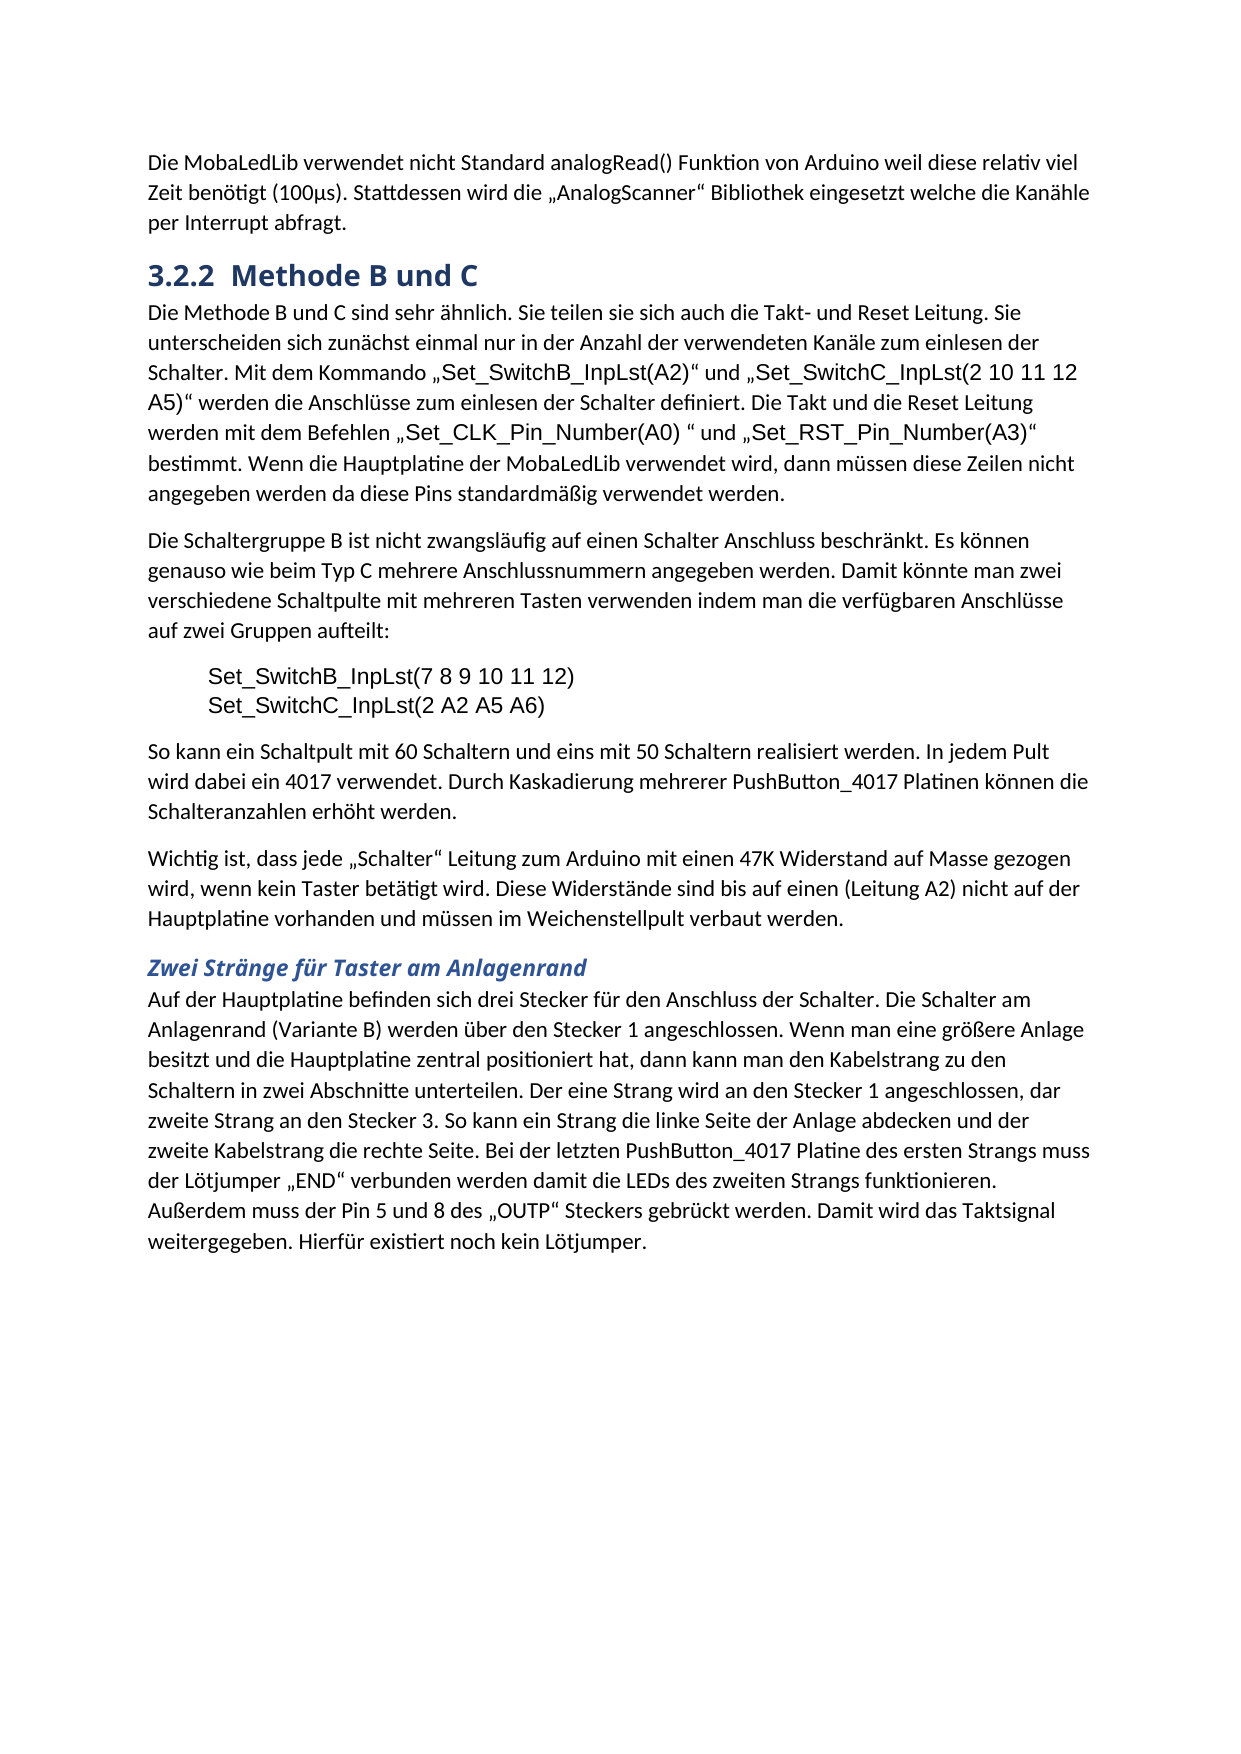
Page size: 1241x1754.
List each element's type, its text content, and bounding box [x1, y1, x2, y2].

text Die Schaltergruppe B ist nicht zwangsläufig auf einen Schalter Anschluss beschränkt. Es können genauso wie beim Typ C mehrere Anschlussnummern angegeben werden. Damit könnte man zwei verschiedene Schaltpulte mit mehreren Tasten verwenden indem man die verfügbaren Anschlüsse auf zwei Gruppen aufteilt: [148, 526, 1093, 644]
subtitle Zwei Stränge für Taster am Anlagenrand [148, 951, 1093, 983]
text Die MobaLedLib verwendet nicht Standard analogRead() Funktion von Arduino weil diese relativ viel Zeit benötigt (100µs). Stattdessen wird die „AnalogScanner“ Bibliothek eingesetzt welche die Kanähle per Interrupt abfragt. [148, 148, 1093, 236]
text Die Methode B und C sind sehr ähnlich. Sie teilen sie sich auch die Takt- und Reset Leitung. Sie unterscheiden sich zunächst einmal nur in der Anzahl der verwendeten Kanäle zum einlesen der Schalter. Mit dem Kommando „Set_SwitchB_InpLst(A2)“ und „Set_SwitchC_InpLst(2 10 11 12 A5)“ werden die Anschlüsse zum einlesen der Schalter definiert. Die Takt und die Reset Leitung werden mit dem Befehlen „Set_CLK_Pin_Number(A0) “ und „Set_RST_Pin_Number(A3)“ bestimmt. Wenn die Hauptplatine der MobaLedLib verwendet wird, dann müssen diese Zeilen nicht angegeben werden da diese Pins standardmäßig verwendet werden. [148, 298, 1093, 507]
text Auf der Hauptplatine befinden sich drei Stecker für den Anschluss der Schalter. Die Schalter am Anlagenrand (Variante B) werden über den Stecker 1 angeschlossen. Wenn man eine größere Anlage besitzt und die Hauptplatine zentral positioniert hat, dann kann man den Kabelstrang zu den Schaltern in zwei Abschnitte unterteilen. Der eine Strang wird an den Stecker 1 angeschlossen, dar zweite Strang an den Stecker 3. So kann ein Strang die linke Seite der Anlage abdecken und der zweite Kabelstrang die rechte Seite. Bei der letzten PushButton_4017 Platine des ersten Strangs muss der Lötjumper „END“ verbunden werden damit die LEDs des zweiten Strangs funktionieren. Außerdem muss der Pin 5 und 8 des „OUTP“ Steckers gebrückt werden. Damit wird das Taktsignal weitergegeben. Hierfür existiert noch kein Lötjumper. [148, 985, 1093, 1255]
text Set_SwitchB_InpLst(7 8 9 10 11 12) Set_SwitchC_InpLst(2 A2 A5 A6) [208, 663, 1093, 718]
text Wichtig ist, dass jede „Schalter“ Leitung zum Arduino mit einen 47K Widerstand auf Masse gezogen wird, wenn kein Taster betätigt wird. Diese Widerstände sind bis auf einen (Leitung A2) nicht auf der Hauptplatine vorhanden und müssen im Weichenstellpult verbaut werden. [148, 844, 1093, 933]
subtitle Methode B und C [148, 255, 1093, 294]
text So kann ein Schaltpult mit 60 Schaltern und eins mit 50 Schaltern realisiert werden. In jedem Pult wird dabei ein 4017 verwendet. Durch Kaskadierung mehrerer PushButton_4017 Platinen können die Schalteranzahlen erhöht werden. [148, 737, 1093, 825]
